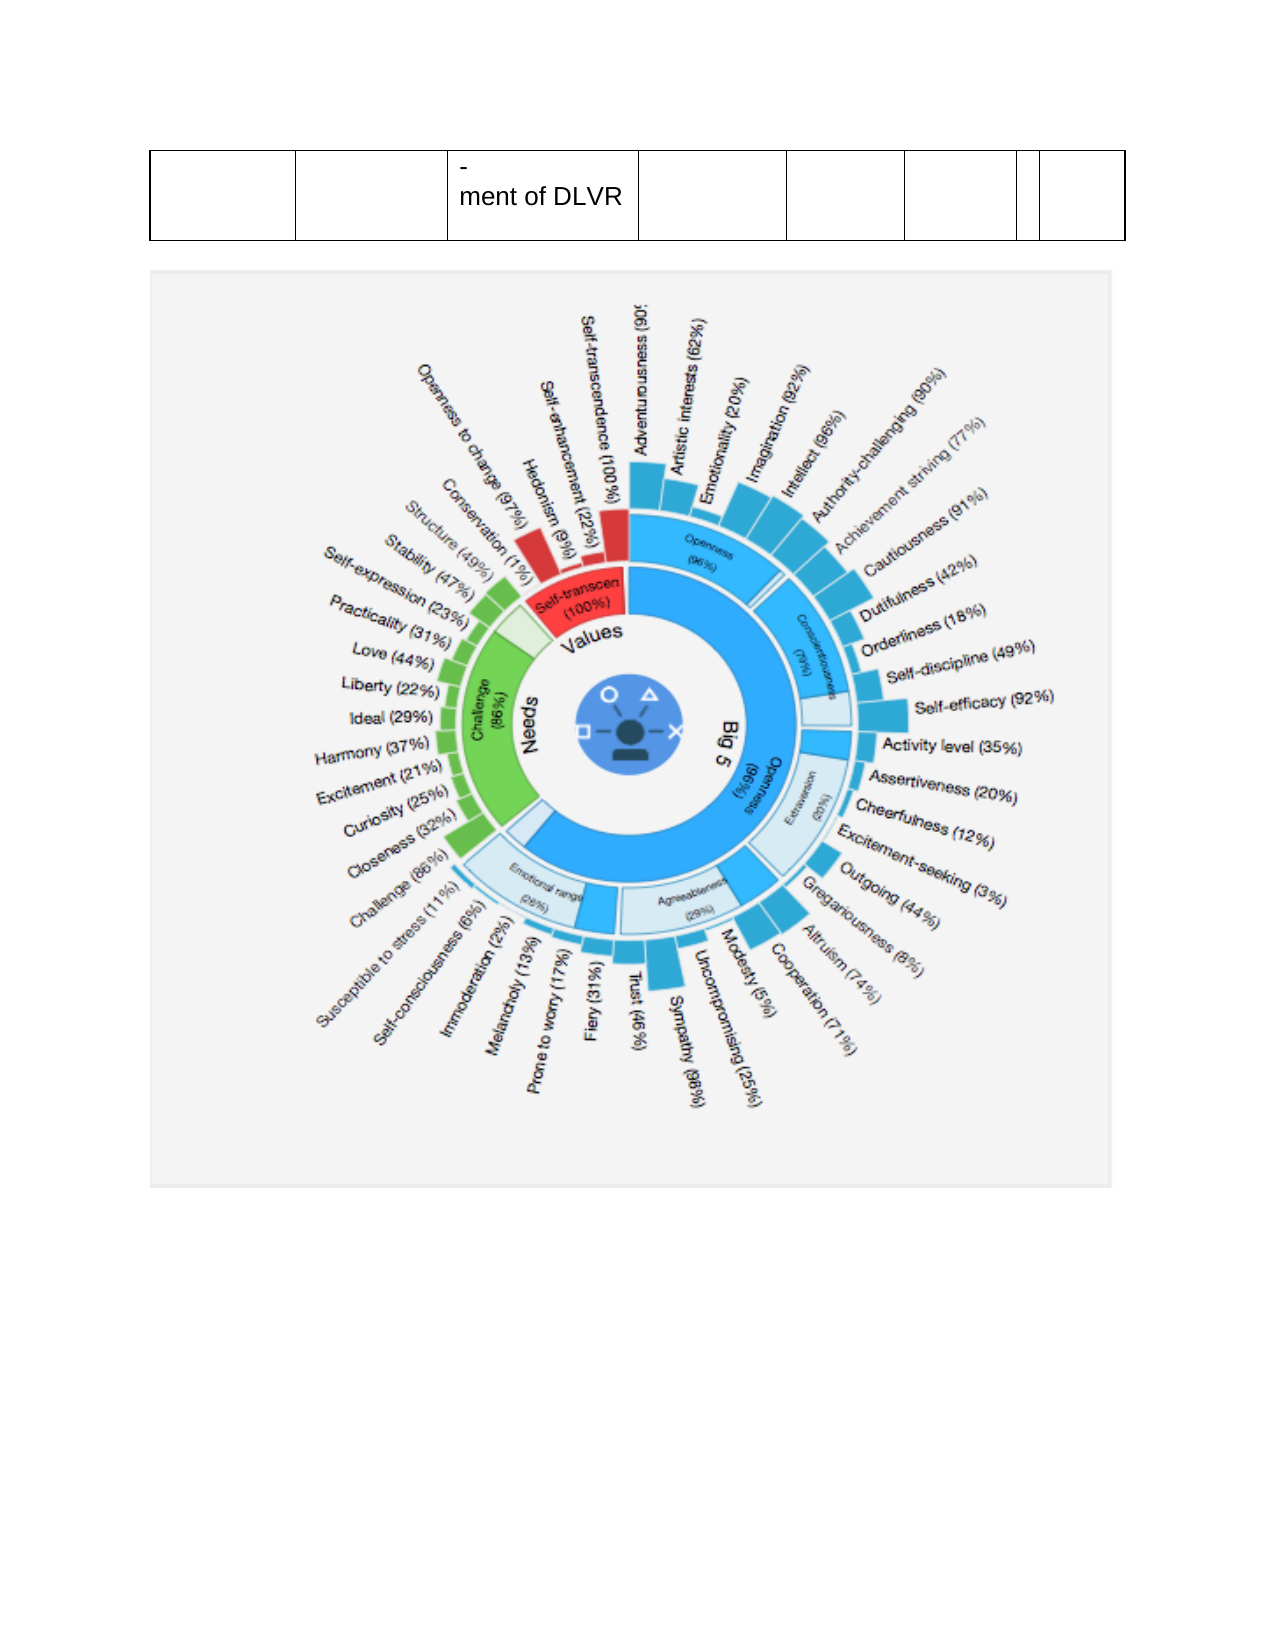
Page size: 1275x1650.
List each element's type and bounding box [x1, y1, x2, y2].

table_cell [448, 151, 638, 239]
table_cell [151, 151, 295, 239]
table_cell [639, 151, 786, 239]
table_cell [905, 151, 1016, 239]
picture [150, 269, 1118, 1188]
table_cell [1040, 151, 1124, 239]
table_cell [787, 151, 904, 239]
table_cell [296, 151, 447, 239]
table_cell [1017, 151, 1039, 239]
